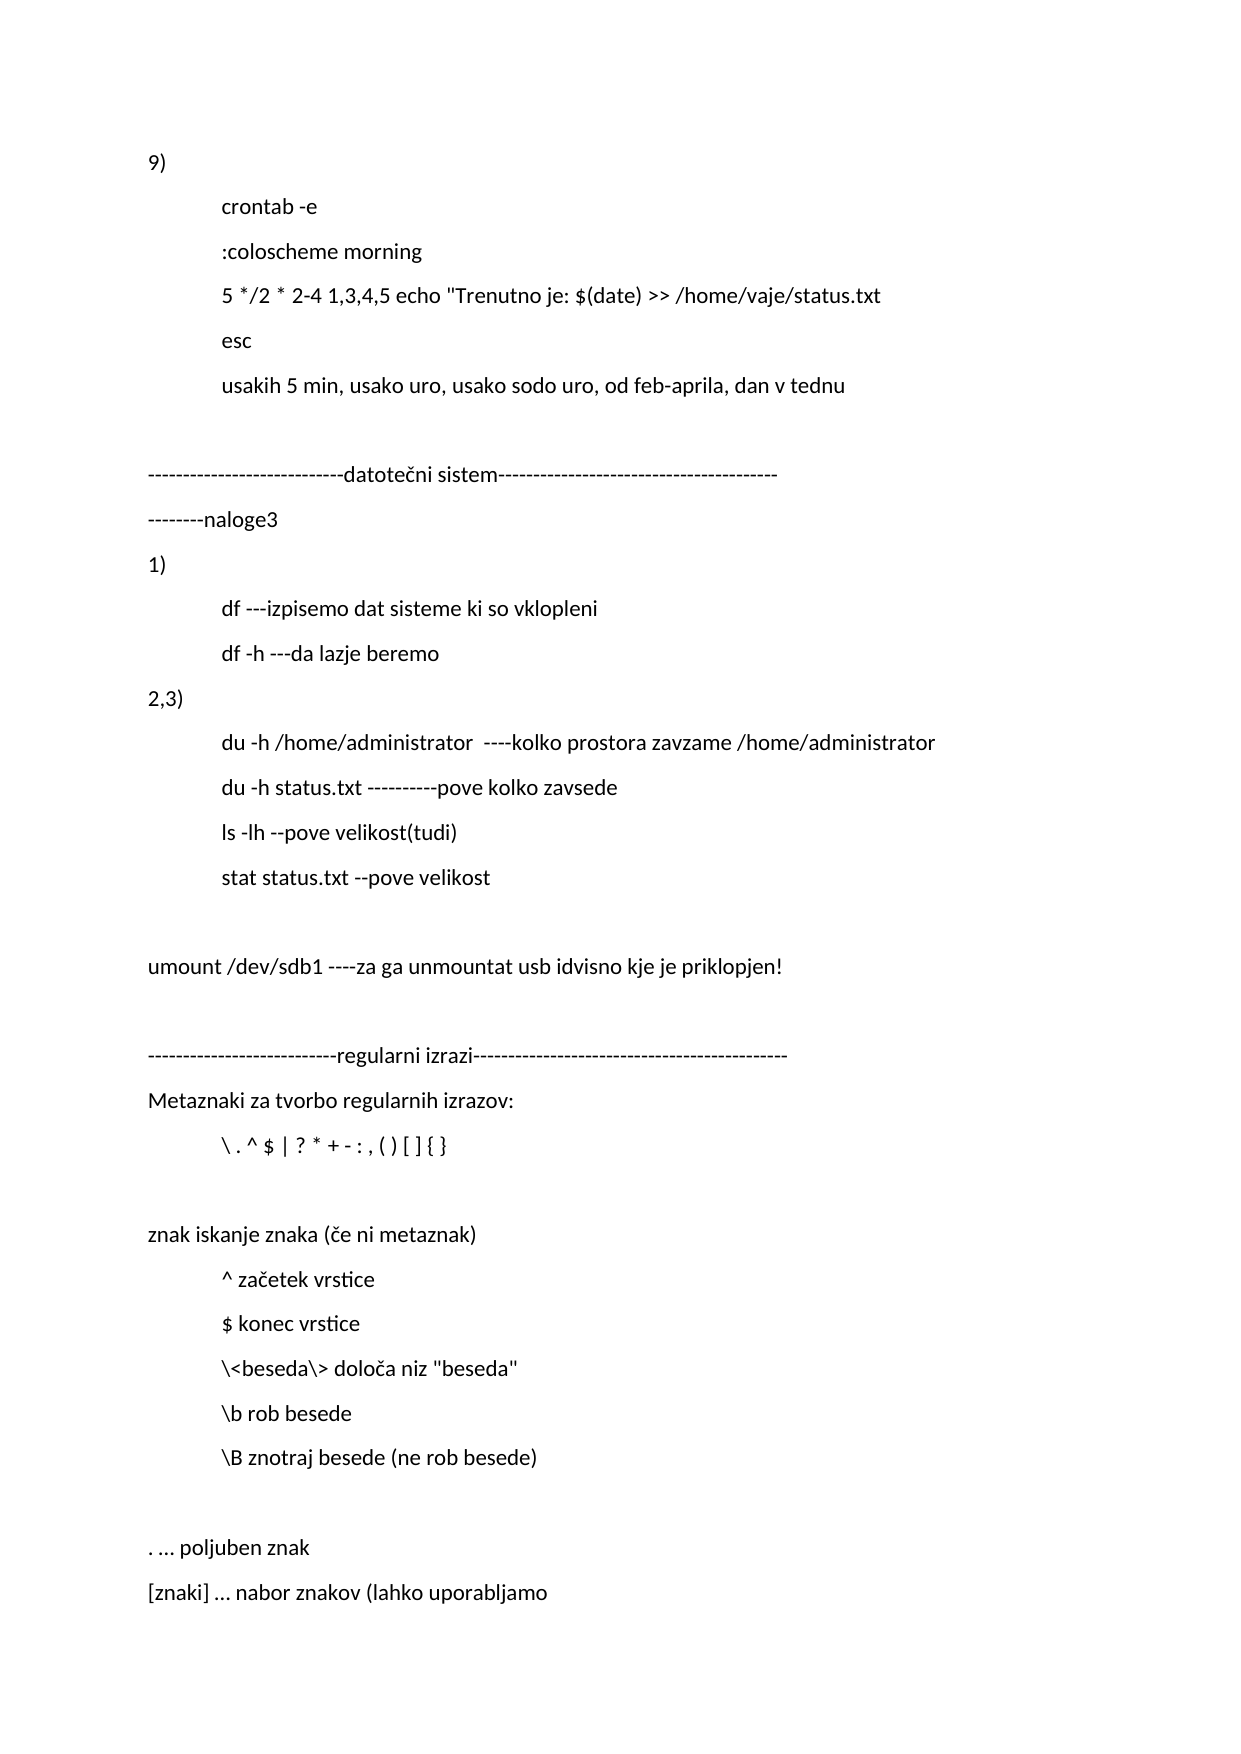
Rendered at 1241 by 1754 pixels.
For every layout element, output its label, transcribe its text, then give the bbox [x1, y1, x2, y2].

text esc [148, 326, 1093, 354]
text df ---izpisemo dat sisteme ki so vklopleni [148, 594, 1093, 622]
text du -h /home/administrator ----kolko prostora zavzame /home/administrator [148, 728, 1093, 757]
text 5 */2 * 2-4 1,3,4,5 echo "Trenutno je: $(date) >> /home/vaje/status.txt [148, 282, 1093, 310]
text ---------------------------regularni izrazi--------------------------------------------- [148, 1041, 1093, 1069]
text \B znotraj besede (ne rob besede) [148, 1443, 1093, 1472]
text 2,3) [148, 684, 1093, 712]
text $ konec vrstice [148, 1309, 1093, 1337]
text 9) [148, 148, 1093, 176]
text stat status.txt --pove velikost [148, 863, 1093, 891]
text [znaki] … nabor znakov (lahko uporabljamo [148, 1578, 1093, 1606]
text usakih 5 min, usako uro, usako sodo uro, od feb-aprila, dan v tednu [148, 371, 1093, 399]
text du -h status.txt ----------pove kolko zavsede [148, 773, 1093, 801]
text \<beseda\> določa niz "beseda" [148, 1354, 1093, 1382]
text znak iskanje znaka (če ni metaznak) [148, 1220, 1093, 1248]
text --------naloge3 [148, 505, 1093, 533]
text ls -lh --pove velikost(tudi) [148, 818, 1093, 846]
text ^ začetek vrstice [148, 1265, 1093, 1293]
text . … poljuben znak [148, 1533, 1093, 1561]
text crontab -e [148, 192, 1093, 220]
text Metaznaki za tvorbo regularnih izrazov: [148, 1086, 1093, 1114]
text :coloscheme morning [148, 237, 1093, 265]
text \ . ^ $ | ? * + - : , ( ) [ ] { } [148, 1131, 1093, 1159]
text \b rob besede [148, 1399, 1093, 1427]
text df -h ---da lazje beremo [148, 639, 1093, 667]
text 1) [148, 550, 1093, 578]
text ----------------------------datotečni sistem---------------------------------------- [148, 460, 1093, 488]
text umount /dev/sdb1 ----za ga unmountat usb idvisno kje je priklopjen! [148, 952, 1093, 980]
